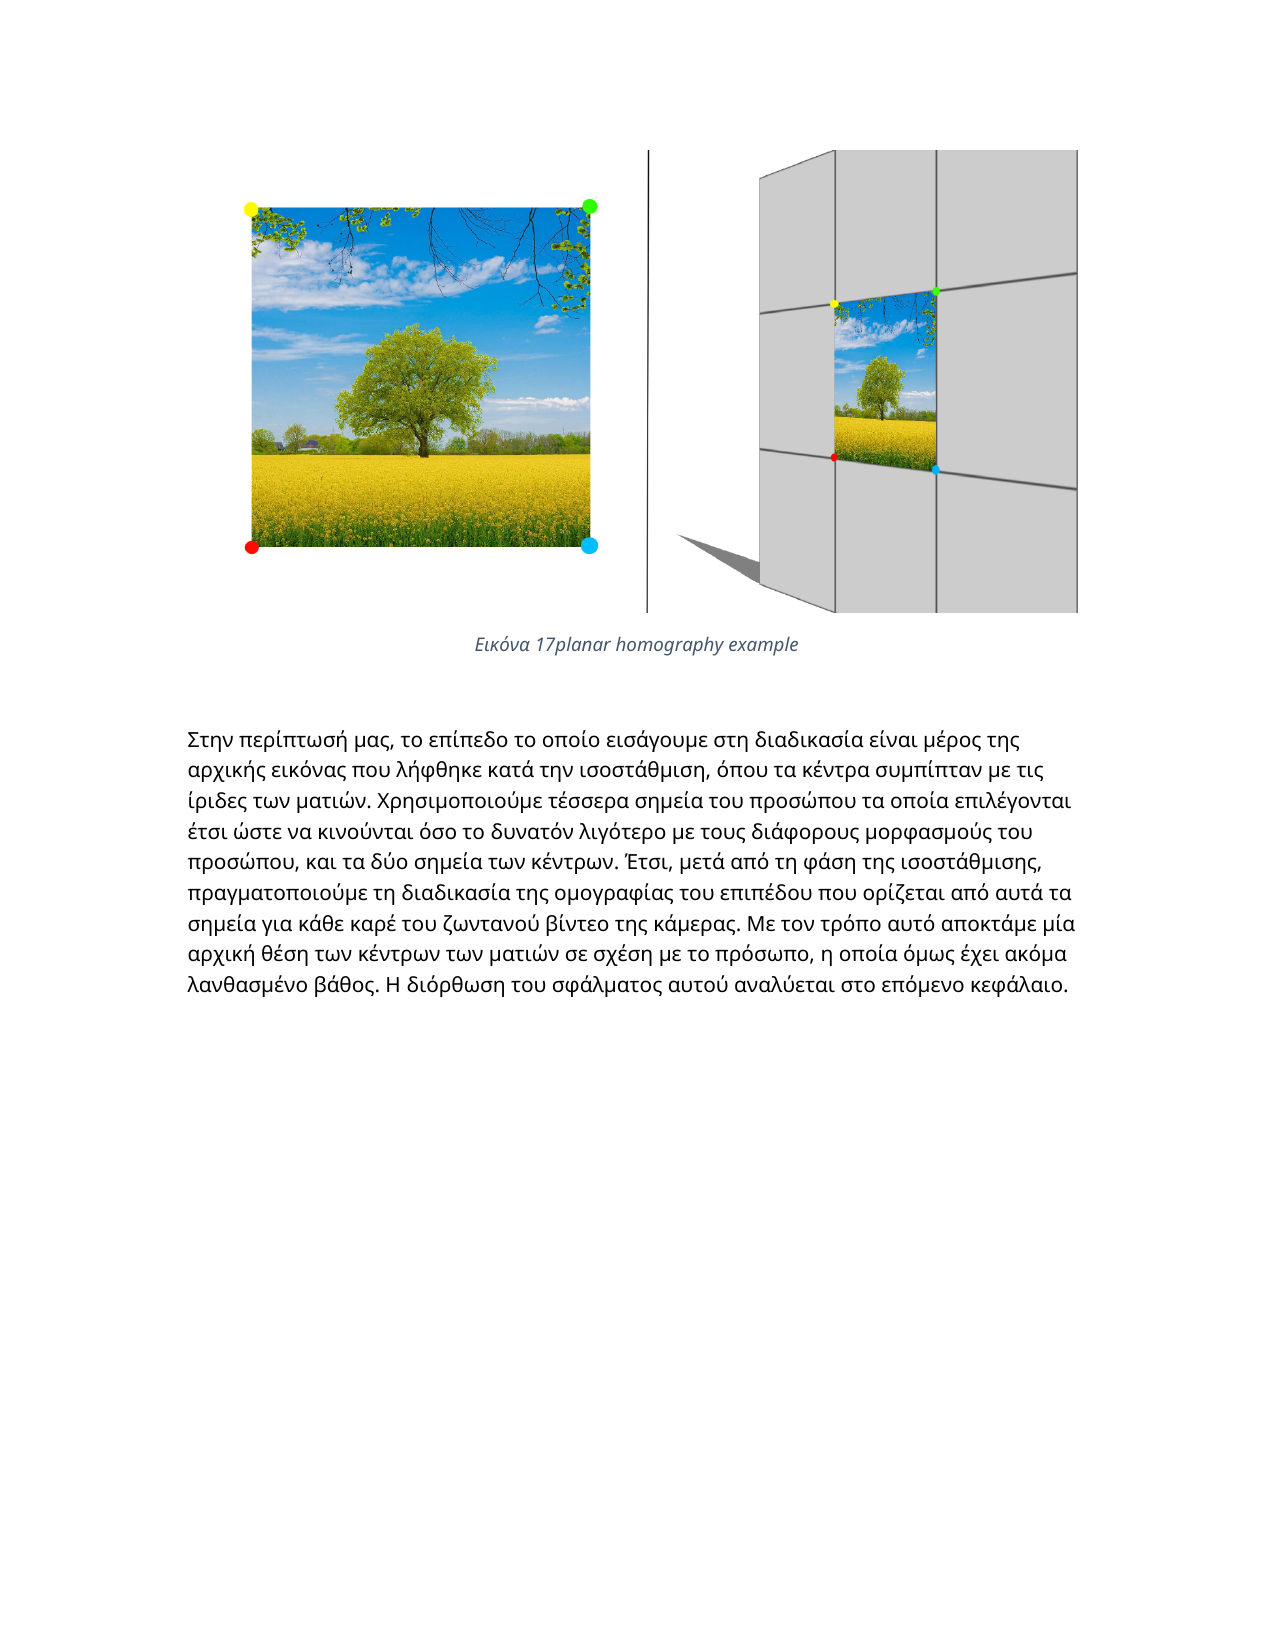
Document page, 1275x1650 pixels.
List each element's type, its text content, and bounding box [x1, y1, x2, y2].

text Στην περίπτωσή μας, το επίπεδο το οποίο εισάγουμε στη διαδικασία είναι μέρος της αρχικής εικόνας που λήφθηκε κατά την ισοστάθμιση, όπου τα κέντρα συμπίπταν με τις ίριδες των ματιών. Χρησιμοποιούμε τέσσερα σημεία του προσώπου τα οποία επιλέγονται έτσι ώστε να κινούνται όσο το δυνατόν λιγότερο με τους διάφορους μορφασμούς του προσώπου, και τα δύο σημεία των κέντρων. Έτσι, μετά από τη φάση της ισοστάθμισης, πραγματοποιούμε τη διαδικασία της ομογραφίας του επιπέδου που ορίζεται από αυτά τα σημεία για κάθε καρέ του ζωντανού βίντεο της κάμερας. Με τον τρόπο αυτό αποκτάμε μία αρχική θέση των κέντρων των ματιών σε σχέση με το πρόσωπο, η οποία όμως έχει ακόμα λανθασμένο βάθος. Η διόρθωση του σφάλματος αυτού αναλύεται στο επόμενο κεφάλαιο. [187, 725, 1087, 998]
text Εικόνα 17planar homography example [187, 631, 1087, 657]
picture [187, 150, 1113, 613]
